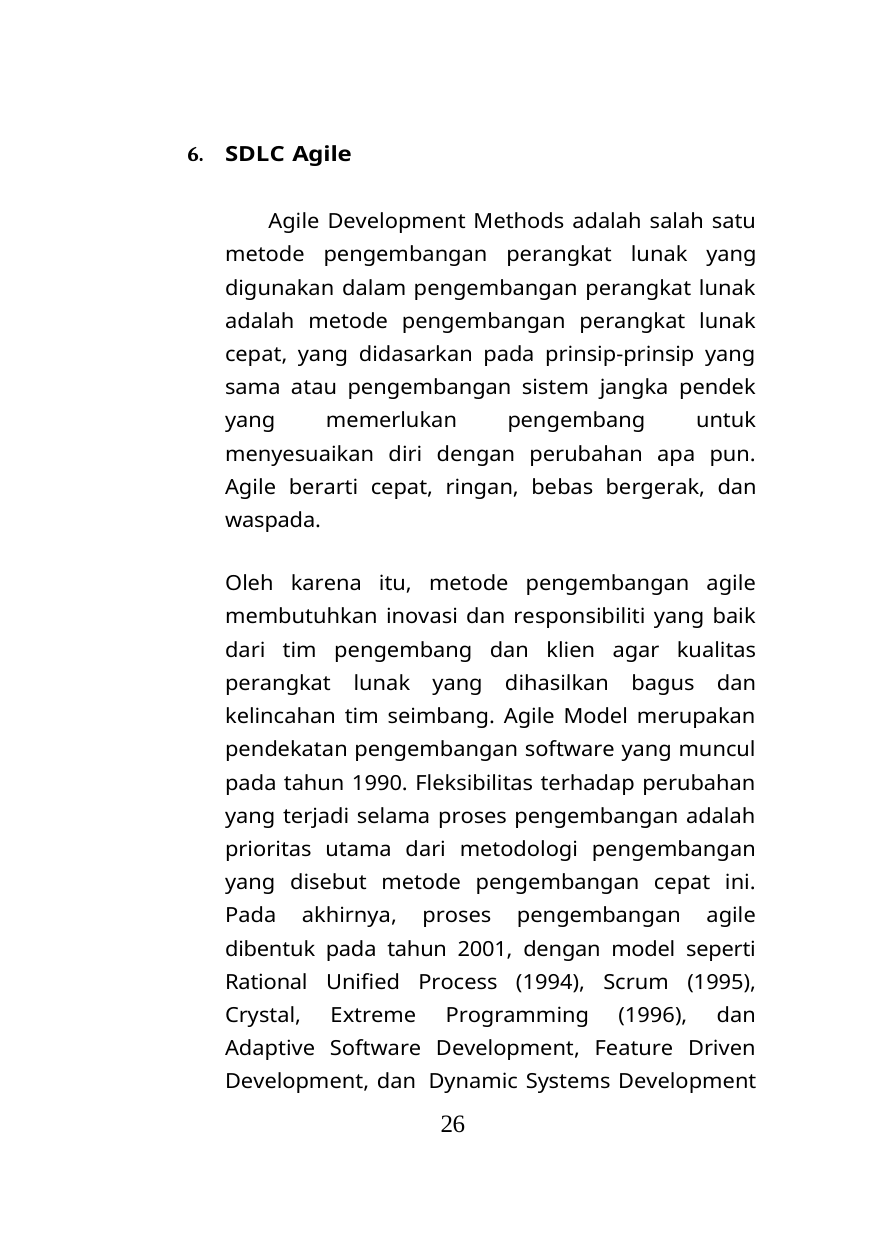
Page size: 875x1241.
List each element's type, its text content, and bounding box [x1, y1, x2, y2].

subtitle SDLC Agile [187, 139, 859, 168]
text Agile Development Methods adalah salah satu metode pengembangan perangkat lunak yang digunakan dalam pengembangan perangkat lunak adalah metode pengembangan perangkat lunak cepat, yang didasarkan pada prinsip-prinsip yang sama atau pengembangan sistem jangka pendek yang memerlukan pengembang untuk menyesuaikan diri dengan perubahan apa pun. Agile berarti cepat, ringan, bebas bergerak, dan waspada. [225, 206, 756, 534]
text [225, 568, 756, 1095]
